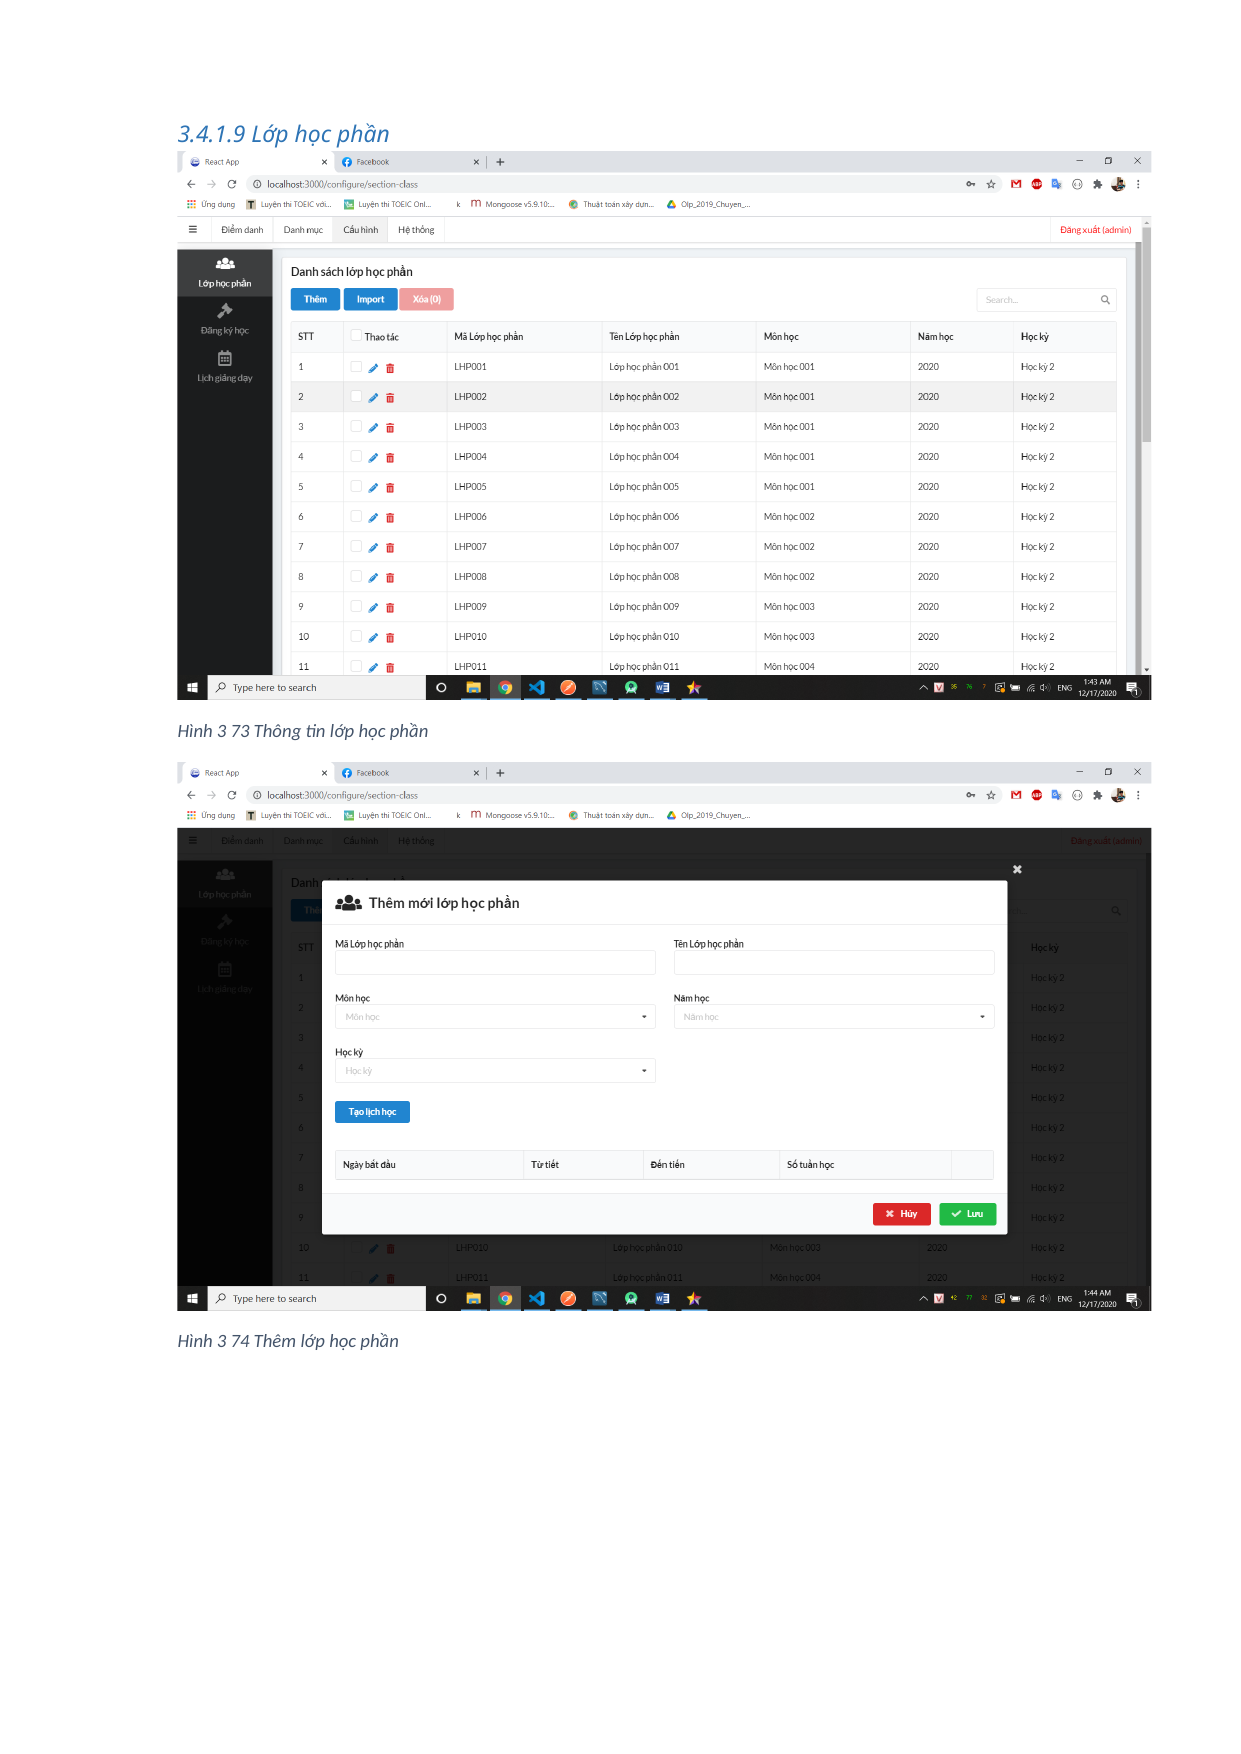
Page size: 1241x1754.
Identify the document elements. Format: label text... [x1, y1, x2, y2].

picture [177, 762, 1152, 1311]
subtitle 3.4.1.9 Lớp học phần [177, 118, 1152, 149]
text Hình 3 74 Thêm lớp học phần [177, 1329, 1152, 1352]
text Hình 3 73 Thông tin lớp học phần [177, 719, 1152, 742]
picture [177, 151, 1152, 700]
